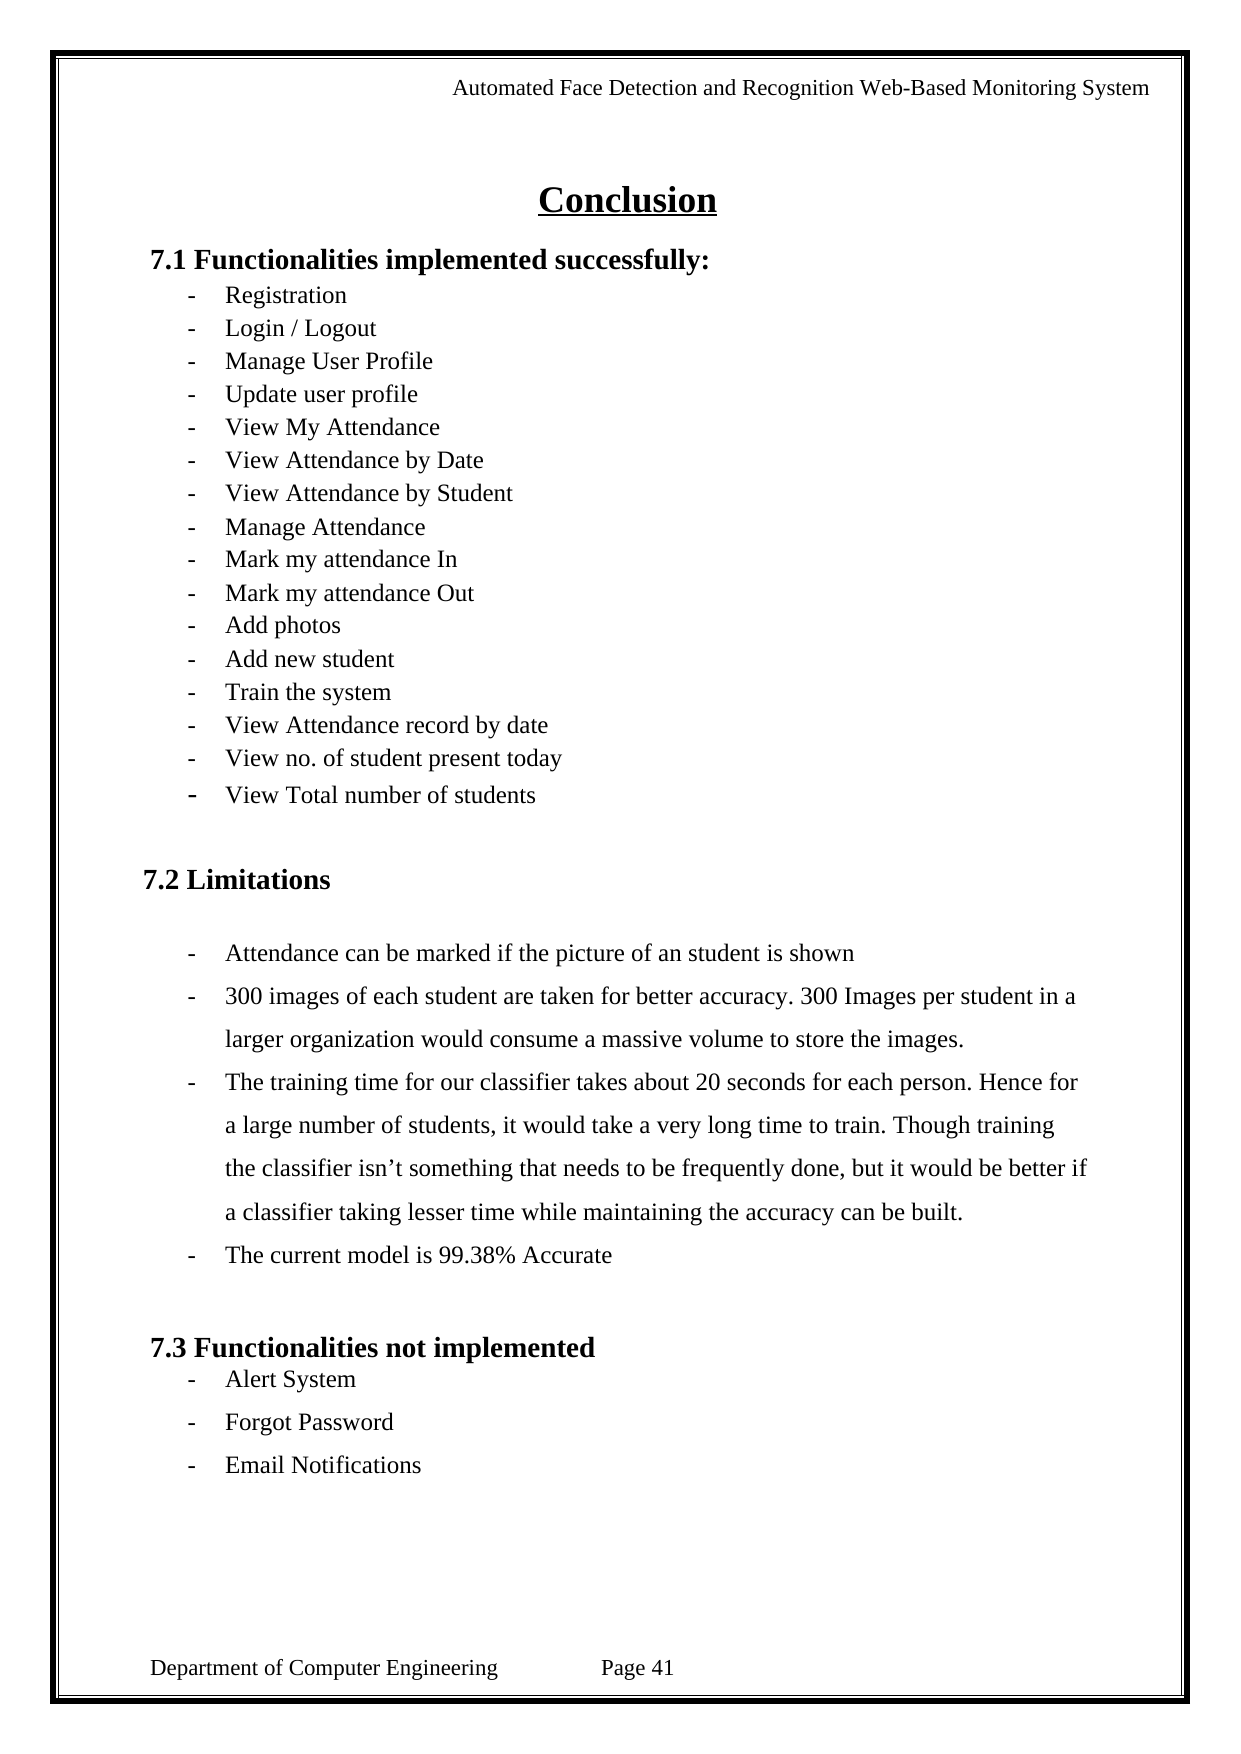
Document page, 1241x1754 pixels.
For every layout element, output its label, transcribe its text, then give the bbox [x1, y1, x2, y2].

list Add new student [187, 644, 1090, 672]
list Forgot Password [187, 1407, 1090, 1436]
list Add photos [187, 611, 1090, 639]
list View no. of student present today [187, 743, 1090, 771]
list View Attendance by Date [187, 446, 1090, 474]
list The current model is 99.38% Accurate [187, 1240, 1090, 1268]
list Attendance can be marked if the picture of an student is shown [187, 938, 1090, 967]
list Mark my attendance In [187, 544, 1090, 573]
list The training time for our classifier takes about 20 seconds for each person. Hence for a large number of students, it would take a very long time to train. Though training the classifier isn’t something that needs to be frequently done, but it would be better if a classifier taking lesser time while maintaining the accuracy can be built. [187, 1067, 1090, 1225]
list Mark my attendance Out [187, 578, 1090, 606]
list Alert System [187, 1364, 1090, 1393]
list View Total number of students [187, 776, 1090, 809]
list View My Attendance [187, 412, 1090, 441]
list View Attendance record by date [187, 710, 1090, 738]
subtitle 7.3 Functionalities not implemented [150, 1330, 1090, 1364]
list Manage User Profile [187, 346, 1090, 375]
list Email Notifications [187, 1450, 1090, 1479]
list Login / Logout [187, 313, 1090, 342]
text 7.1 Functionalities implemented successfully: [150, 242, 1090, 275]
subtitle 7.2 Limitations [92, 862, 1090, 895]
list 300 images of each student are taken for better accuracy. 300 Images per student in a larger organization would consume a massive volume to store the images. [187, 981, 1090, 1053]
subtitle Conclusion [165, 177, 1090, 220]
list Registration [187, 280, 1090, 309]
list Train the system [187, 677, 1090, 705]
list Manage Attendance [187, 512, 1090, 540]
list View Attendance by Student [187, 478, 1090, 507]
list Update user profile [187, 379, 1090, 408]
